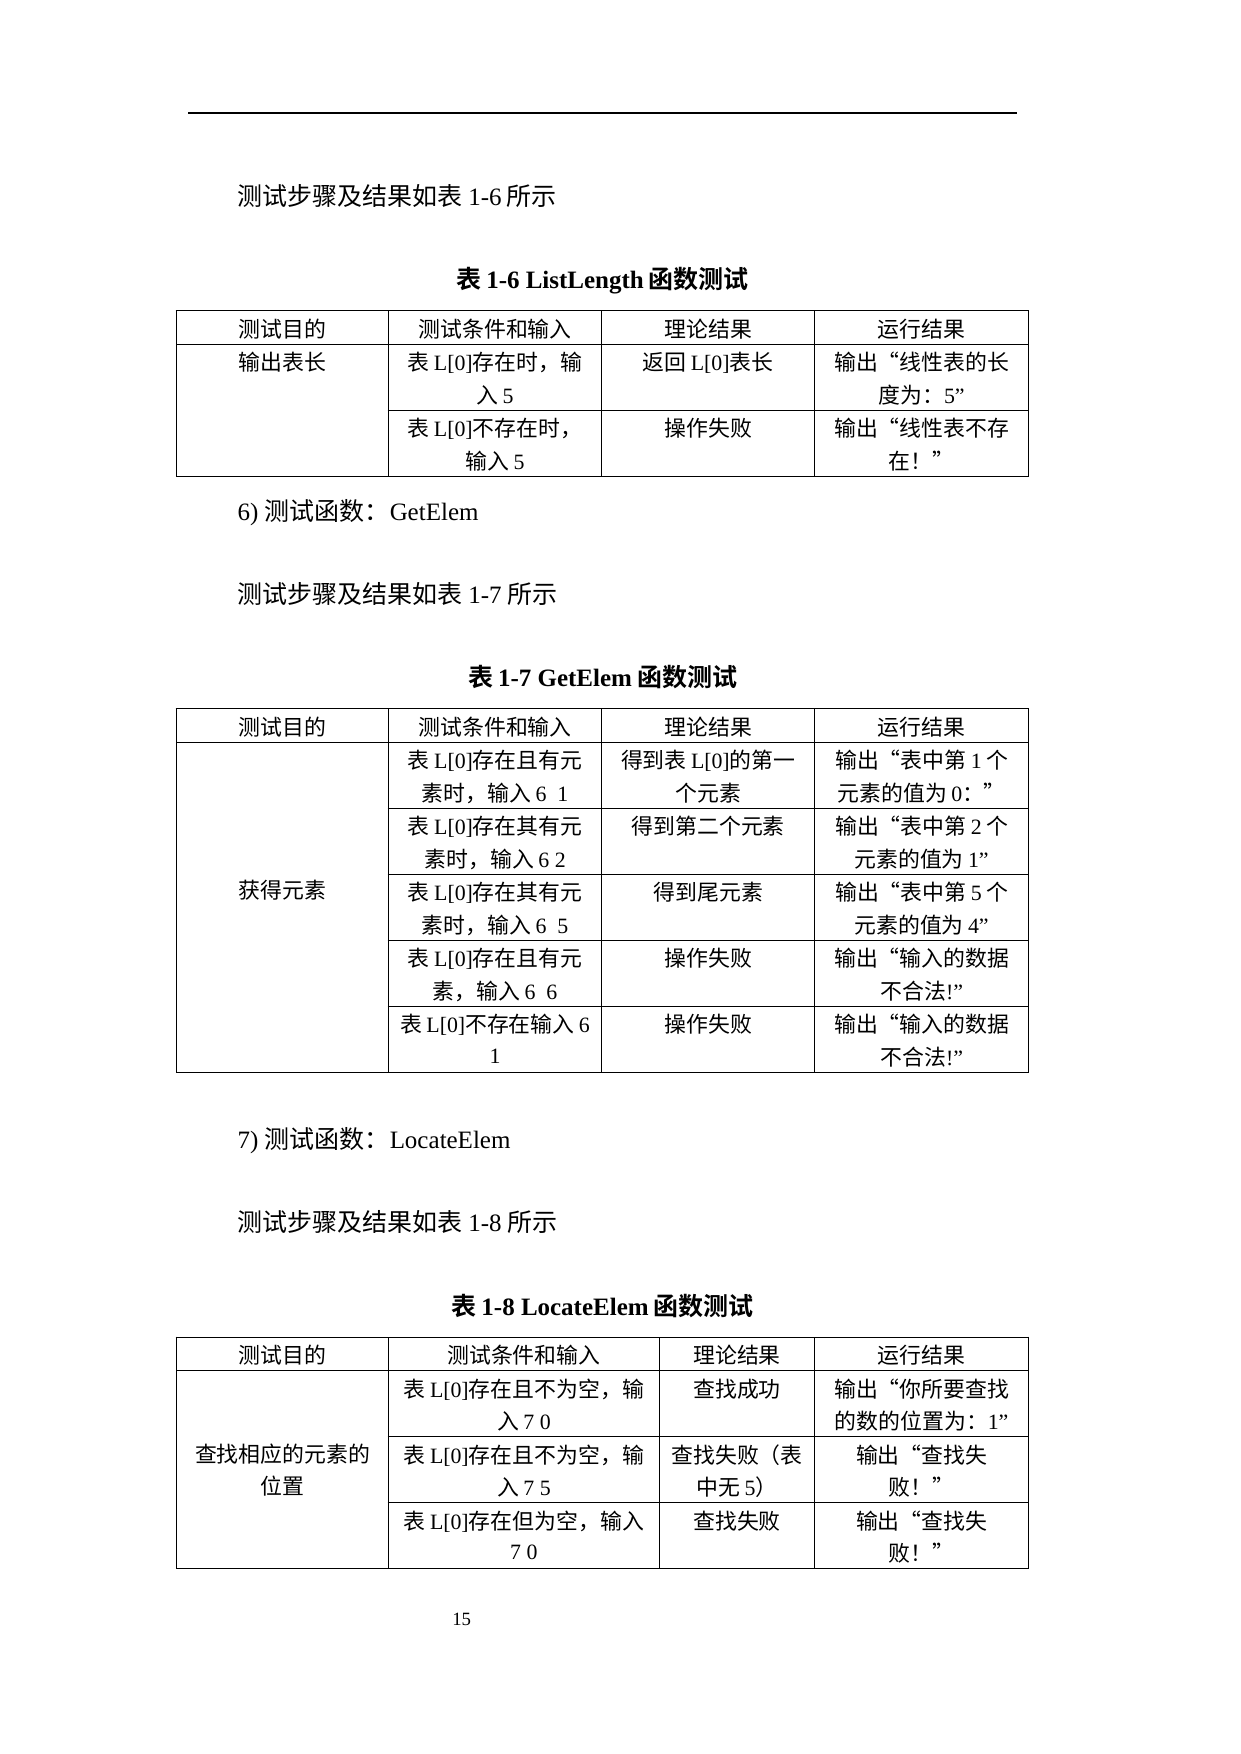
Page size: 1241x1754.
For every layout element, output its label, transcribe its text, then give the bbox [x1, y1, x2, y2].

text 测试步骤及结果如表 1-8 所示 [187, 1188, 1017, 1253]
table_cell 查找成功 [660, 1371, 814, 1436]
table_cell 得到表L[0]的第一个元素 [602, 743, 814, 808]
table_header 测试目的 [177, 1338, 388, 1370]
table_cell 表L[0]存在且不为空，输入7 5 [389, 1437, 659, 1502]
table_cell 输出“查找失败！” [815, 1503, 1028, 1568]
table_cell 操作失败 [602, 411, 814, 476]
text 6) 测试函数：GetElem [187, 477, 1017, 542]
table_cell 表L[0]存在时，输入5 [389, 345, 601, 410]
table_cell 表L[0]存在且有元素，输入6 6 [389, 941, 601, 1006]
table_cell 输出“线性表的长度为：5” [815, 345, 1028, 410]
table_cell 得到尾元素 [602, 875, 814, 940]
table_cell 表L[0]存在且有元素时，输入6 1 [389, 743, 601, 808]
text 7) 测试函数：LocateElem [187, 1105, 1017, 1170]
table_header 测试目的 [177, 709, 388, 742]
table_header 测试条件和输入 [389, 1338, 659, 1370]
table_cell 查找失败（表中无5） [660, 1437, 814, 1502]
table_cell 表L[0]不存在输入6 1 [389, 1007, 601, 1072]
table_cell 表L[0]存在且不为空，输入7 0 [389, 1371, 659, 1436]
table_cell 输出“输入的数据不合法!” [815, 1007, 1028, 1072]
table_header 测试条件和输入 [389, 311, 601, 344]
table_cell 输出“输入的数据不合法!” [815, 941, 1028, 1006]
table_header 理论结果 [660, 1338, 814, 1370]
table_cell 表L[0]不存在时，输入5 [389, 411, 601, 476]
table_cell 操作失败 [602, 1007, 814, 1072]
table_header 测试条件和输入 [389, 709, 601, 742]
table_header 理论结果 [602, 311, 814, 344]
table_header 运行结果 [815, 709, 1028, 742]
table_cell 输出“你所要查找的数的位置为：1” [815, 1371, 1028, 1436]
table_header 运行结果 [815, 311, 1028, 344]
text 表1-7 GetElem函数测试 [187, 643, 1017, 708]
table_cell 输出“查找失败！” [815, 1437, 1028, 1502]
text 测试步骤及结果如表 1-7 所示 [187, 560, 1017, 625]
table_cell 查找失败 [660, 1503, 814, 1568]
table_cell 输出“表中第2个元素的值为1” [815, 809, 1028, 874]
table_header 理论结果 [602, 709, 814, 742]
table_cell 输出“表中第5个元素的值为4” [815, 875, 1028, 940]
table_cell 返回L[0]表长 [602, 345, 814, 410]
table_cell 输出“线性表不存在！” [815, 411, 1028, 476]
table_header 测试目的 [177, 311, 388, 344]
table_cell 获得元素 [177, 743, 388, 1072]
table_cell 输出“表中第1个元素的值为0：” [815, 743, 1028, 808]
text 表1-6 ListLength函数测试 [187, 245, 1017, 310]
text 测试步骤及结果如表 1-6所示 [187, 162, 1017, 227]
table_cell 查找相应的元素的位置 [177, 1371, 388, 1568]
table_cell 表L[0]存在但为空，输入7 0 [389, 1503, 659, 1568]
table_cell 表L[0]存在其有元素时，输入6 5 [389, 875, 601, 940]
table_cell 输出表长 [177, 345, 388, 476]
table_cell 表L[0]存在其有元素时，输入6 2 [389, 809, 601, 874]
table_cell 得到第二个元素 [602, 809, 814, 874]
text 表1-8 LocateElem函数测试 [187, 1272, 1017, 1337]
table_header 运行结果 [815, 1338, 1028, 1370]
table_cell 操作失败 [602, 941, 814, 1006]
